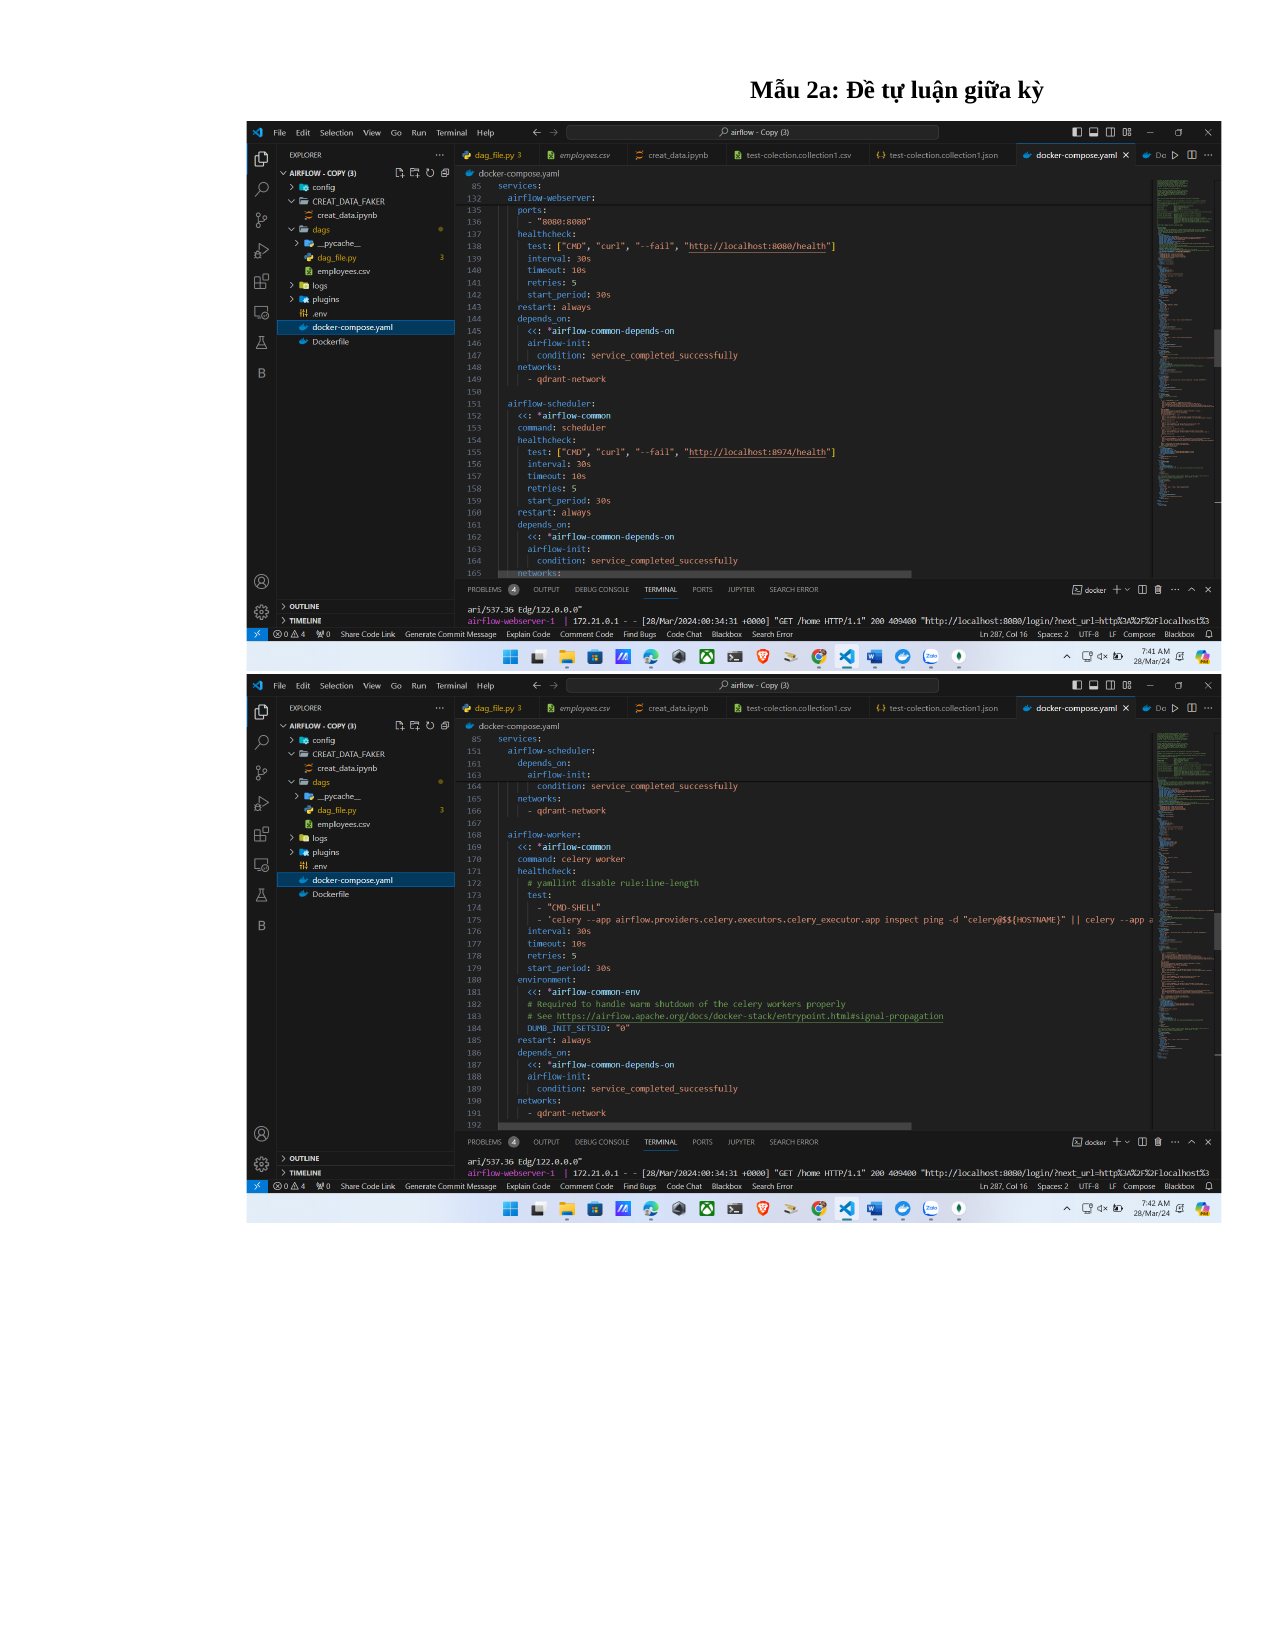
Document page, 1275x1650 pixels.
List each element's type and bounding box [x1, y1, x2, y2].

picture [246, 121, 1222, 671]
picture [246, 674, 1222, 1223]
